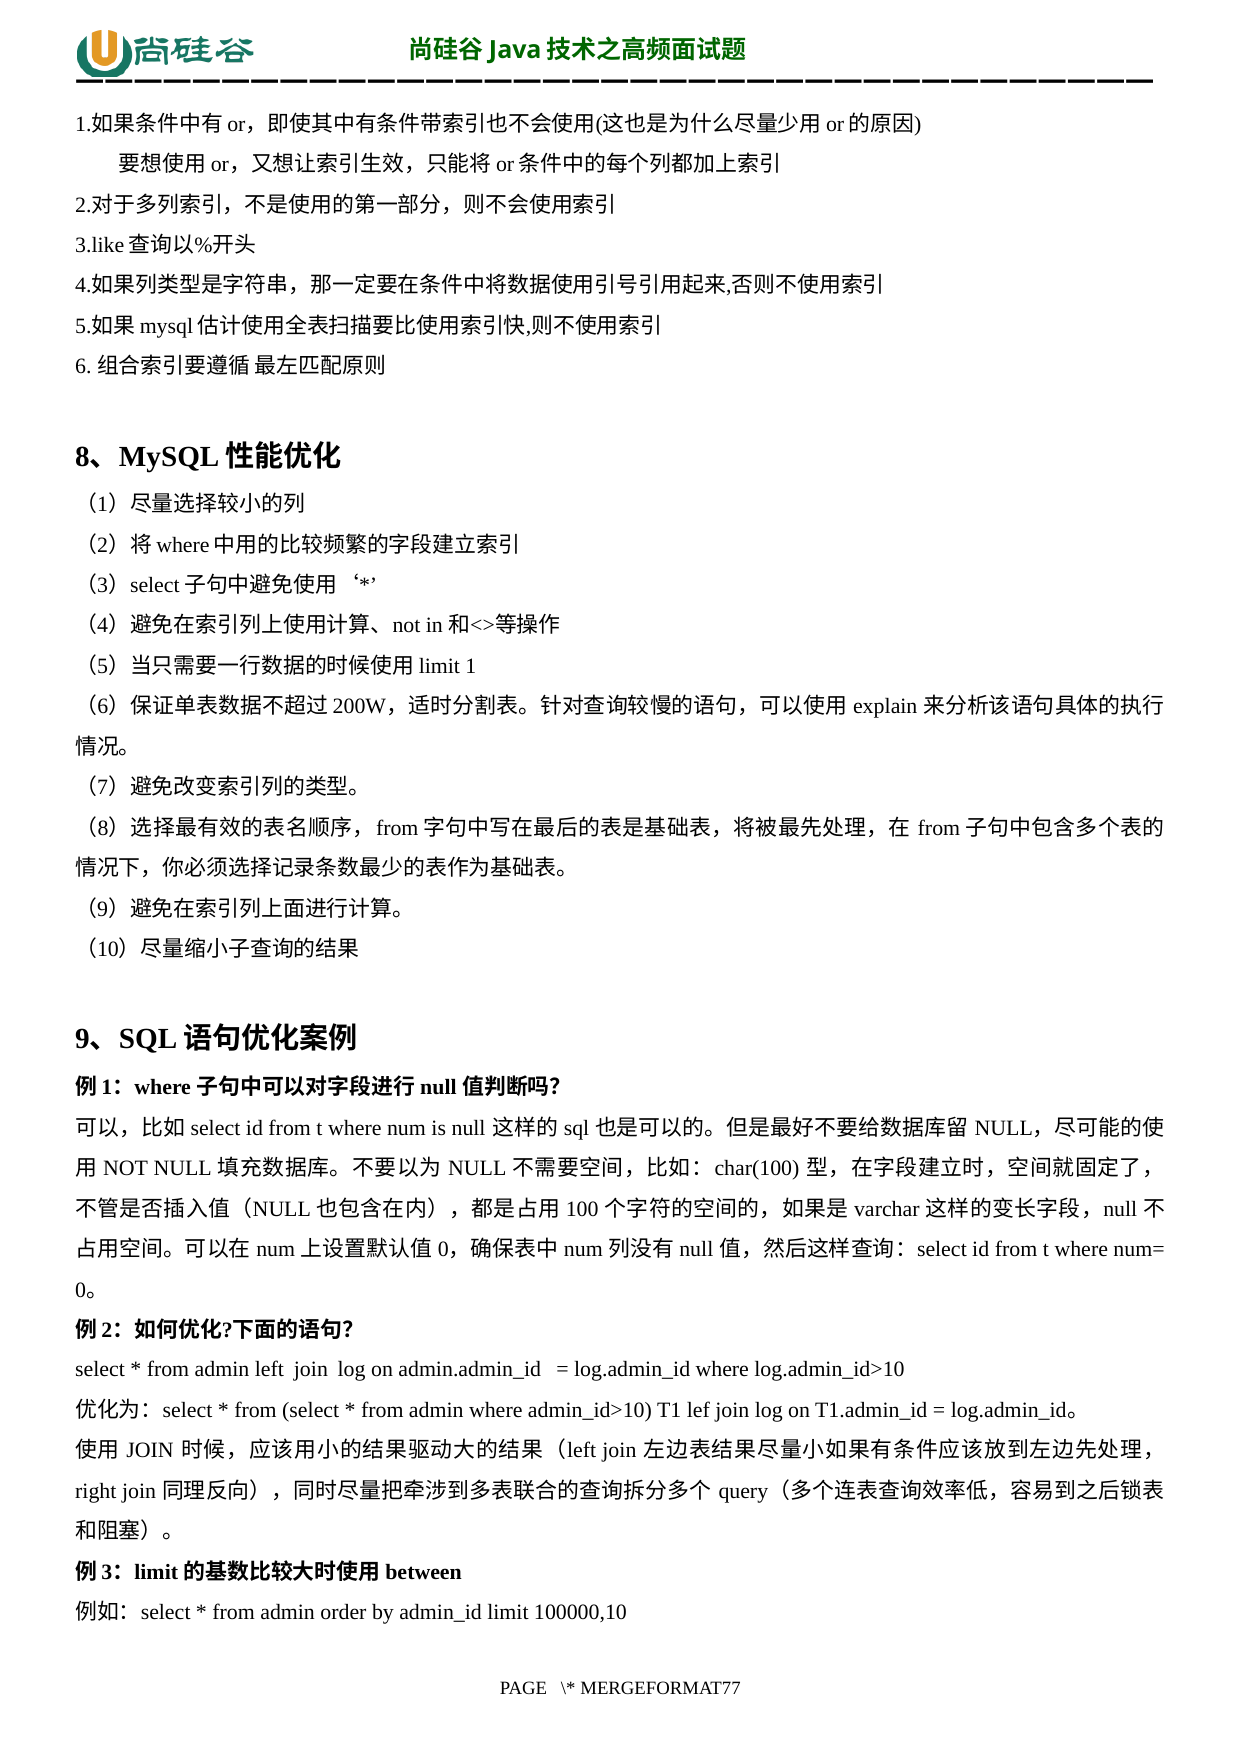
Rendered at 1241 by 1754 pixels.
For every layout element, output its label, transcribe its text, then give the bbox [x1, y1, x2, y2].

subtitle 8、MySQL性能优化 [75, 421, 1165, 486]
text 要想使用or，又想让索引生效，只能将or条件中的每个列都加上索引 [75, 146, 1165, 178]
text 优化为：select * from (select * from admin where admin_id>10) T1 lef join log on T1.admin_id = log.admin_id。 [75, 1391, 1165, 1424]
text 3.like查询以%开头 [75, 227, 1165, 259]
subtitle 9、SQL 语句优化案例 [75, 1004, 1165, 1069]
text 例3：limit 的基数比较大时使用 between [75, 1553, 1165, 1586]
text 4.如果列类型是字符串，那一定要在条件中将数据使用引号引用起来,否则不使用索引 [75, 267, 1165, 299]
text 2.对于多列索引，不是使用的第一部分，则不会使用索引 [75, 186, 1165, 219]
text 使用 JOIN 时候，应该用小的结果驱动大的结果（left join 左边表结果尽量小如果有条件应该放到左边先处理， right join 同理反向），同时尽量把牵涉到多表联合的查询拆分多个 query（多个连表查询效率低，容易到之后锁表和阻塞）。 [75, 1432, 1165, 1545]
text （8）选择最有效的表名顺序，from字句中写在最后的表是基础表，将被最先处理，在from子句中包含多个表的情况下，你必须选择记录条数最少的表作为基础表。 [75, 809, 1165, 882]
text （3）select子句中避免使用‘*’ [75, 567, 1165, 599]
text （2）将where中用的比较频繁的字段建立索引 [75, 526, 1165, 559]
text （10）尽量缩小子查询的结果 [75, 931, 1165, 963]
text 1.如果条件中有or，即使其中有条件带索引也不会使用(这也是为什么尽量少用or的原因) [75, 105, 1165, 138]
text （6）保证单表数据不超过200W，适时分割表。针对查询较慢的语句，可以使用explain 来分析该语句具体的执行情况。 [75, 688, 1165, 761]
text 例2：如何优化?下面的语句？ [75, 1312, 1165, 1344]
text （1）尽量选择较小的列 [75, 486, 1165, 518]
text （7）避免改变索引列的类型。 [75, 769, 1165, 801]
text 6. 组合索引要遵循 最左匹配原则 [75, 348, 1165, 380]
text select * from admin left join log on admin.admin_id = log.admin_id where log.admin_id>10 [75, 1352, 1165, 1385]
text （5）当只需要一行数据的时候使用limit 1 [75, 647, 1165, 680]
text 例如：select * from admin order by admin_id limit 100000,10 [75, 1594, 1165, 1626]
text 例1：where 子句中可以对字段进行 null 值判断吗？ [75, 1069, 1165, 1101]
text 5.如果mysql估计使用全表扫描要比使用索引快,则不使用索引 [75, 307, 1165, 340]
text （4）避免在索引列上使用计算、not in 和<>等操作 [75, 607, 1165, 639]
picture [75, 29, 253, 77]
text （9）避免在索引列上面进行计算。 [75, 890, 1165, 923]
text 可以，比如 select id from t where num is null 这样的 sql 也是可以的。但是最好不要给数据库留NULL，尽可能的使用 NOT NULL 填充数据库。不要以为 NULL 不需要空间，比如：char(100) 型，在字段建立时，空间就固定了， 不管是否插入值（NULL 也包含在内），都是占用 100 个字符的空间的，如果是 varchar 这样的变长字段，null 不占用空间。可以在 num 上设置默认值 0，确保表中 num 列没有 null 值，然后这样查询：select id from t where num= 0。 [75, 1109, 1165, 1304]
